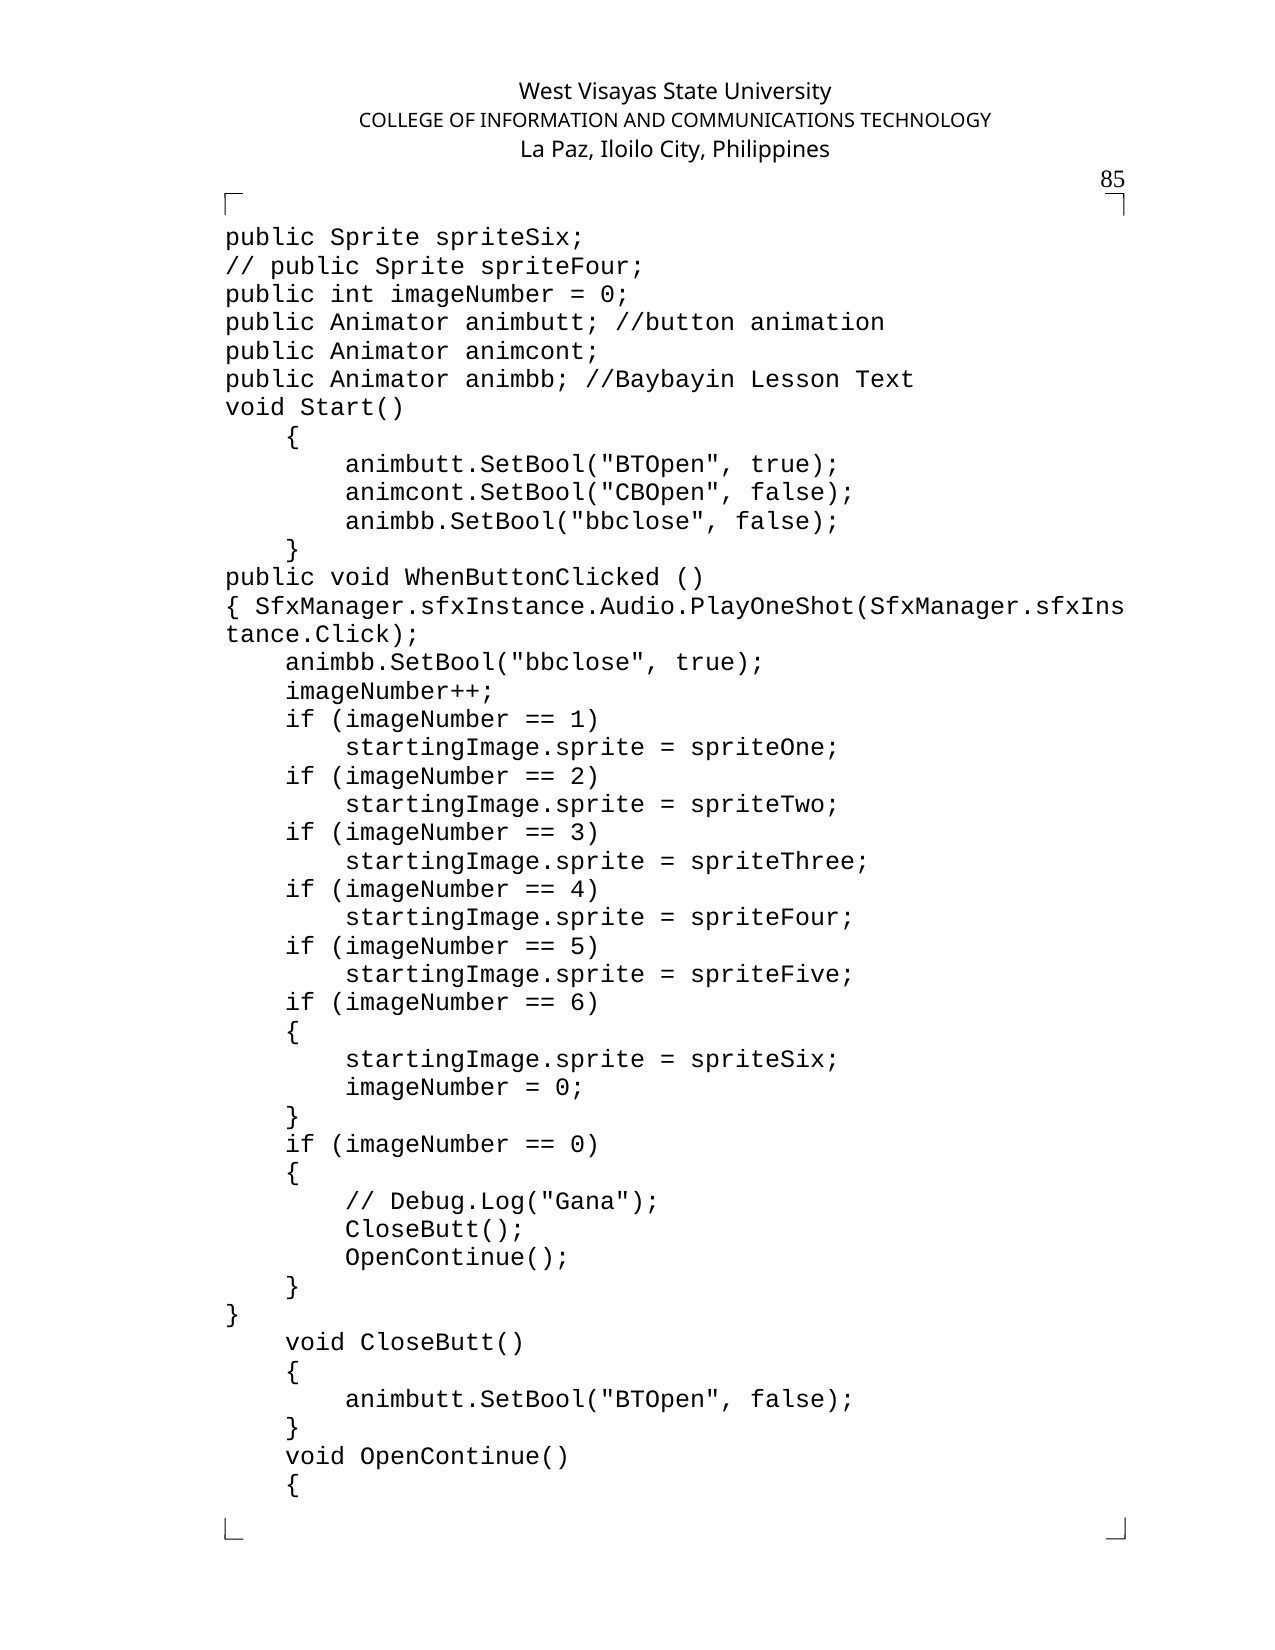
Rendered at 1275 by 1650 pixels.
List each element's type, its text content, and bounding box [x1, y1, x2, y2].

text public int imageNumber = 0; [225, 282, 1125, 310]
text // public Sprite spriteFour; [225, 253, 1125, 282]
text animcont.SetBool("CBOpen", false); [225, 480, 1125, 508]
text public Sprite spriteSix; [225, 225, 1125, 253]
text } [225, 537, 1125, 565]
text startingImage.sprite = spriteFour; [225, 905, 1125, 933]
text { [225, 423, 1125, 452]
text void CloseButt() [225, 1330, 1125, 1358]
text public void WhenButtonClicked () [225, 565, 1125, 593]
text { [225, 1018, 1125, 1047]
text animbutt.SetBool("BTOpen", false); [225, 1387, 1125, 1415]
text startingImage.sprite = spriteTwo; [225, 792, 1125, 820]
text if (imageNumber == 0) [225, 1132, 1125, 1160]
text startingImage.sprite = spriteOne; [225, 735, 1125, 763]
text animbb.SetBool("bbclose", true); [225, 650, 1125, 678]
text startingImage.sprite = spriteFive; [225, 962, 1125, 990]
text CloseButt(); [225, 1217, 1125, 1245]
text void OpenContinue() [225, 1443, 1125, 1472]
text // Debug.Log("Gana"); [225, 1188, 1125, 1217]
text { [225, 1358, 1125, 1387]
text { [225, 1472, 1125, 1500]
text } [225, 1302, 1125, 1330]
text startingImage.sprite = spriteThree; [225, 848, 1125, 877]
text if (imageNumber == 3) [225, 820, 1125, 848]
text imageNumber = 0; [225, 1075, 1125, 1103]
text if (imageNumber == 2) [225, 763, 1125, 792]
text { [225, 1160, 1125, 1188]
text animbb.SetBool("bbclose", false); [225, 508, 1125, 537]
text public Animator animbutt; //button animation [225, 310, 1125, 338]
text public Animator animbb; //Baybayin Lesson Text [225, 367, 1125, 395]
text public Animator animcont; [225, 338, 1125, 367]
text } [225, 1103, 1125, 1132]
text } [225, 1273, 1125, 1302]
text startingImage.sprite = spriteSix; [225, 1047, 1125, 1075]
text void Start() [225, 395, 1125, 423]
text } [225, 1415, 1125, 1443]
text animbutt.SetBool("BTOpen", true); [225, 452, 1125, 480]
text if (imageNumber == 5) [225, 933, 1125, 962]
text if (imageNumber == 6) [225, 990, 1125, 1018]
text { SfxManager.sfxInstance.Audio.PlayOneShot(SfxManager.sfxInstance.Click); [225, 593, 1125, 650]
text if (imageNumber == 4) [225, 877, 1125, 905]
text if (imageNumber == 1) [225, 707, 1125, 735]
text imageNumber++; [225, 678, 1125, 707]
text OpenContinue(); [225, 1245, 1125, 1273]
